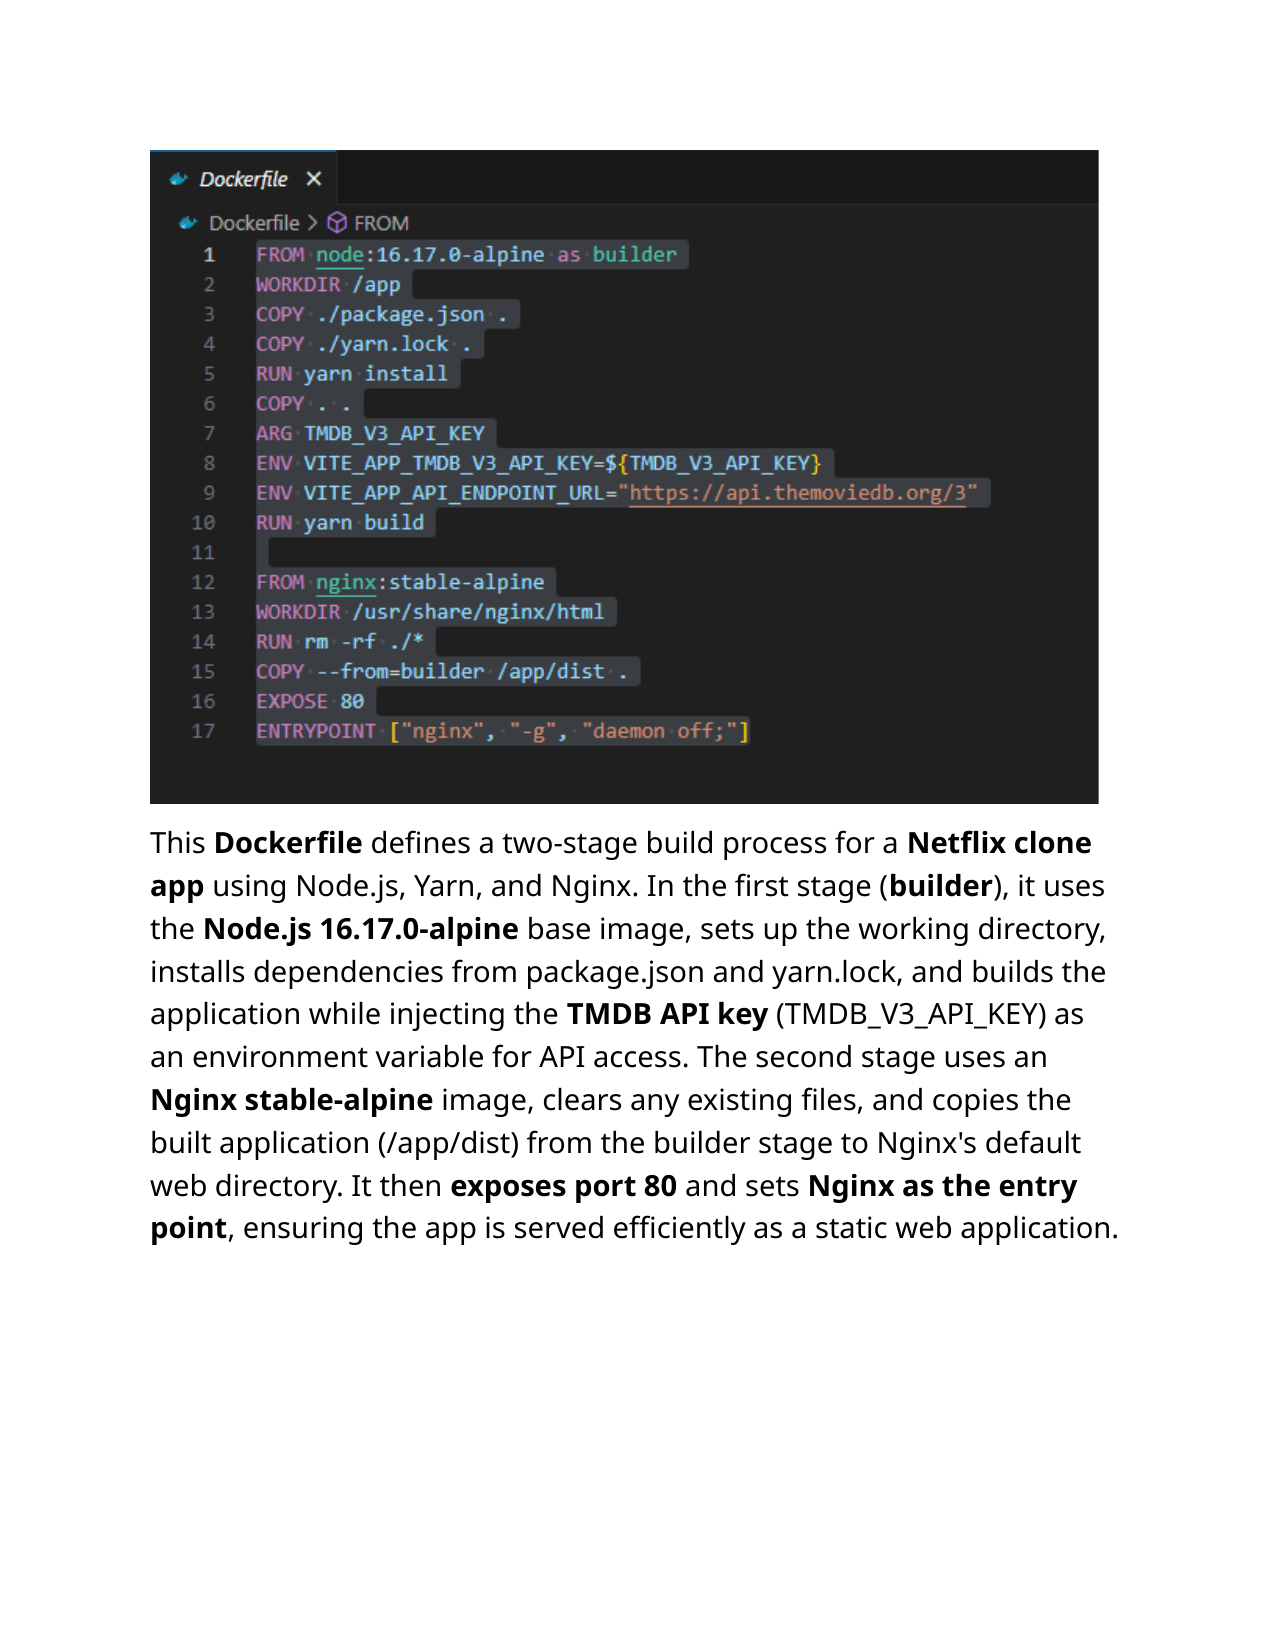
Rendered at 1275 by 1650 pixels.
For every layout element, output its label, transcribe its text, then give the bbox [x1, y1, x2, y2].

text This Dockerfile defines a two-stage build process for a Netflix clone app using Node.js, Yarn, and Nginx. In the first stage (builder), it uses the Node.js 16.17.0-alpine base image, sets up the working directory, installs dependencies from package.json and yarn.lock, and builds the application while injecting the TMDB API key (TMDB_V3_API_KEY) as an environment variable for API access. The second stage uses an Nginx stable-alpine image, clears any existing files, and copies the built application (/app/dist) from the builder stage to Nginx's default web directory. It then exposes port 80 and sets Nginx as the entry point, ensuring the app is served efficiently as a static web application. [150, 822, 1125, 1247]
picture [150, 150, 1099, 804]
